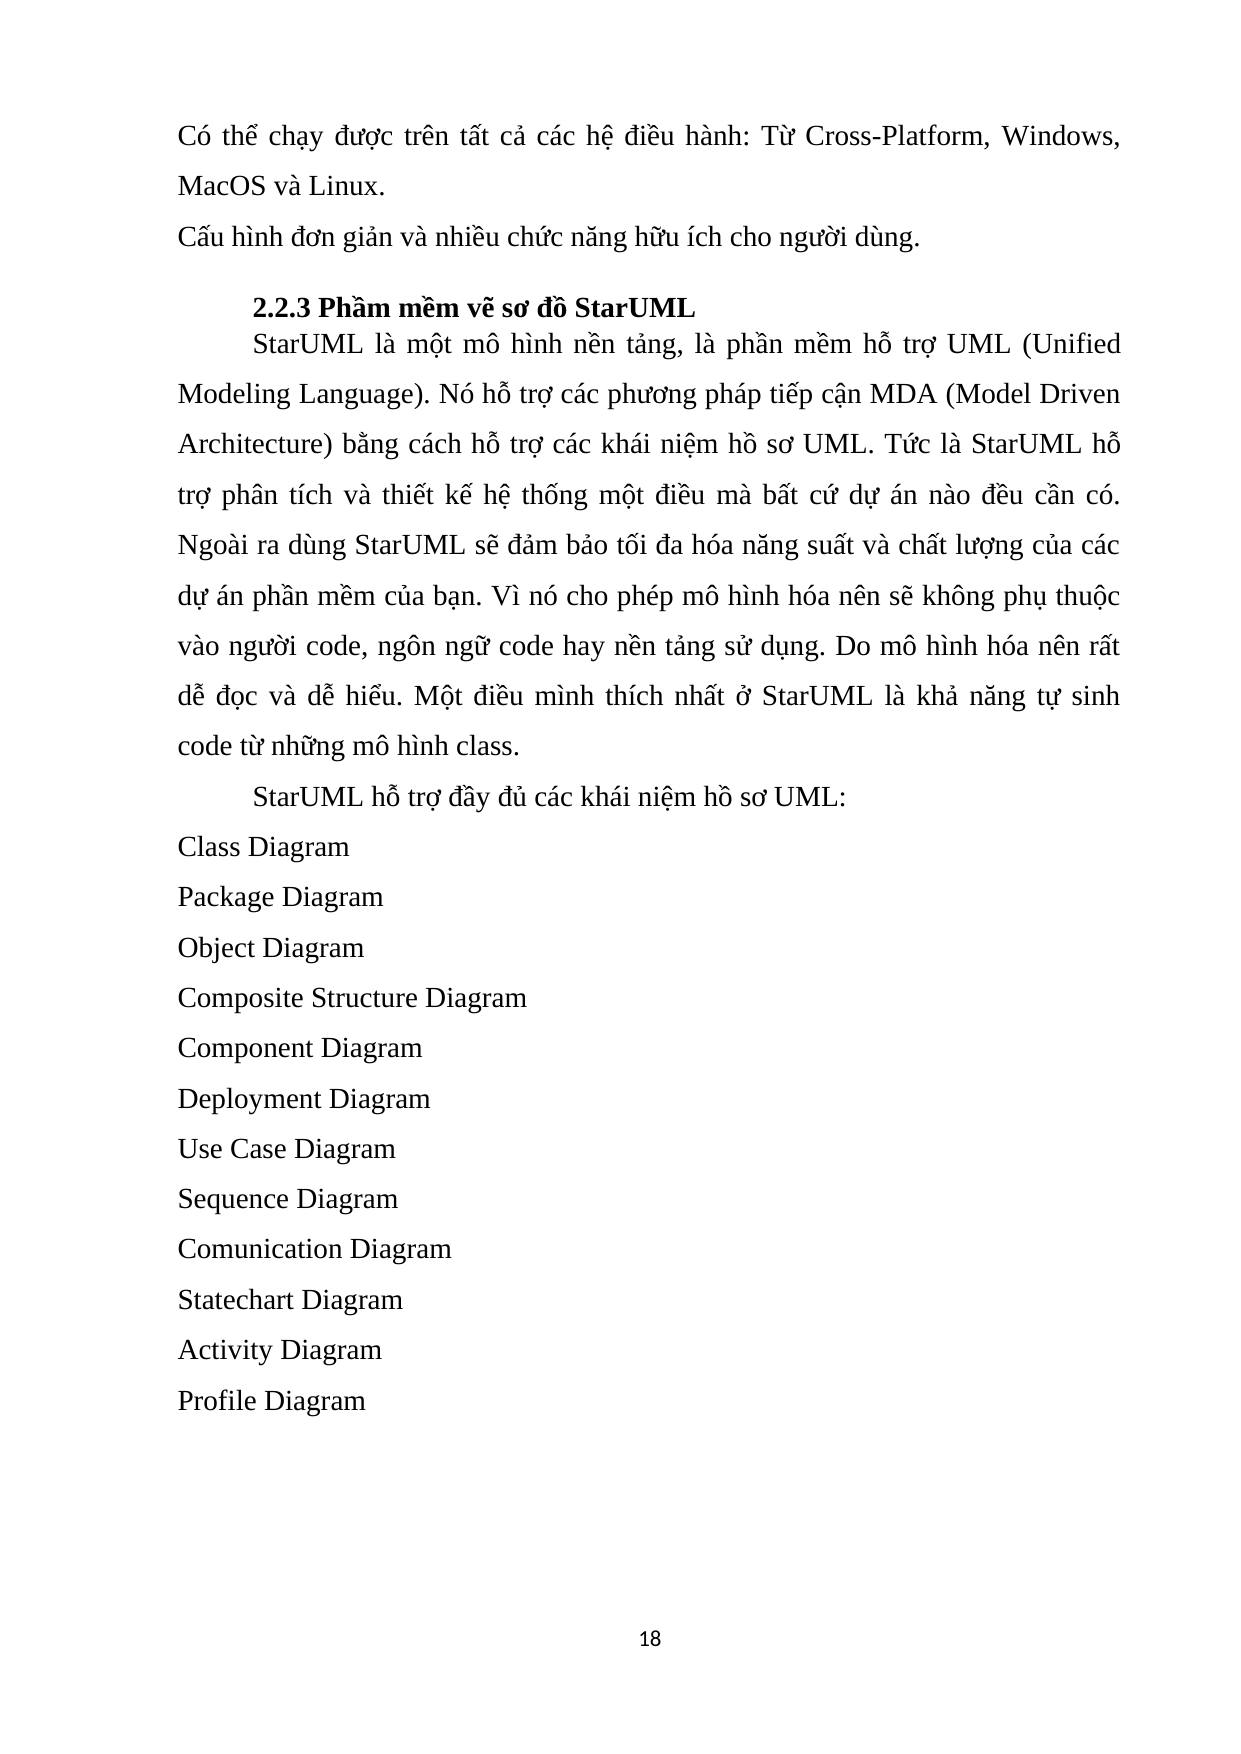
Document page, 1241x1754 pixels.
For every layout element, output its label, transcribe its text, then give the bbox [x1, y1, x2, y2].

text Có thể chạy được trên tất cả các hệ điều hành: Từ Cross-Platform, Windows, MacOS và Linux. [177, 118, 1122, 202]
text Statechart Diagram [177, 1282, 1122, 1316]
text Comunication Diagram [177, 1232, 1122, 1265]
text StarUML hỗ trợ đầy đủ các khái niệm hồ sơ UML: [177, 779, 1122, 812]
subtitle 2.2.3 Phầm mềm vẽ sơ đồ StarUML [177, 290, 1122, 323]
text Component Diagram [177, 1030, 1122, 1064]
text StarUML là một mô hình nền tảng, là phần mềm hỗ trợ UML (Unified Modeling Language). Nó hỗ trợ các phương pháp tiếp cận MDA (Model Driven Architecture) bằng cách hỗ trợ các khái niệm hồ sơ UML. Tức là StarUML hỗ trợ phân tích và thiết kế hệ thống một điều mà bất cứ dự án nào đều cần có. Ngoài ra dùng StarUML sẽ đảm bảo tối đa hóa năng suất và chất lượng của các dự án phần mềm của bạn. Vì nó cho phép mô hình hóa nên sẽ không phụ thuộc vào người code, ngôn ngữ code hay nền tảng sử dụng. Do mô hình hóa nên rất dễ đọc và dễ hiểu. Một điều mình thích nhất ở StarUML là khả năng tự sinh code từ những mô hình class. [177, 326, 1122, 762]
text Package Diagram [177, 879, 1122, 913]
text Use Case Diagram [177, 1131, 1122, 1164]
text Activity Diagram [177, 1332, 1122, 1366]
text Profile Diagram [177, 1383, 1122, 1416]
text Sequence Diagram [177, 1181, 1122, 1215]
text Cấu hình đơn giản và nhiều chức năng hữu ích cho người dùng. [177, 219, 1122, 252]
text Object Diagram [177, 930, 1122, 963]
text Deployment Diagram [177, 1081, 1122, 1114]
text Composite Structure Diagram [177, 980, 1122, 1014]
text Class Diagram [177, 829, 1122, 863]
